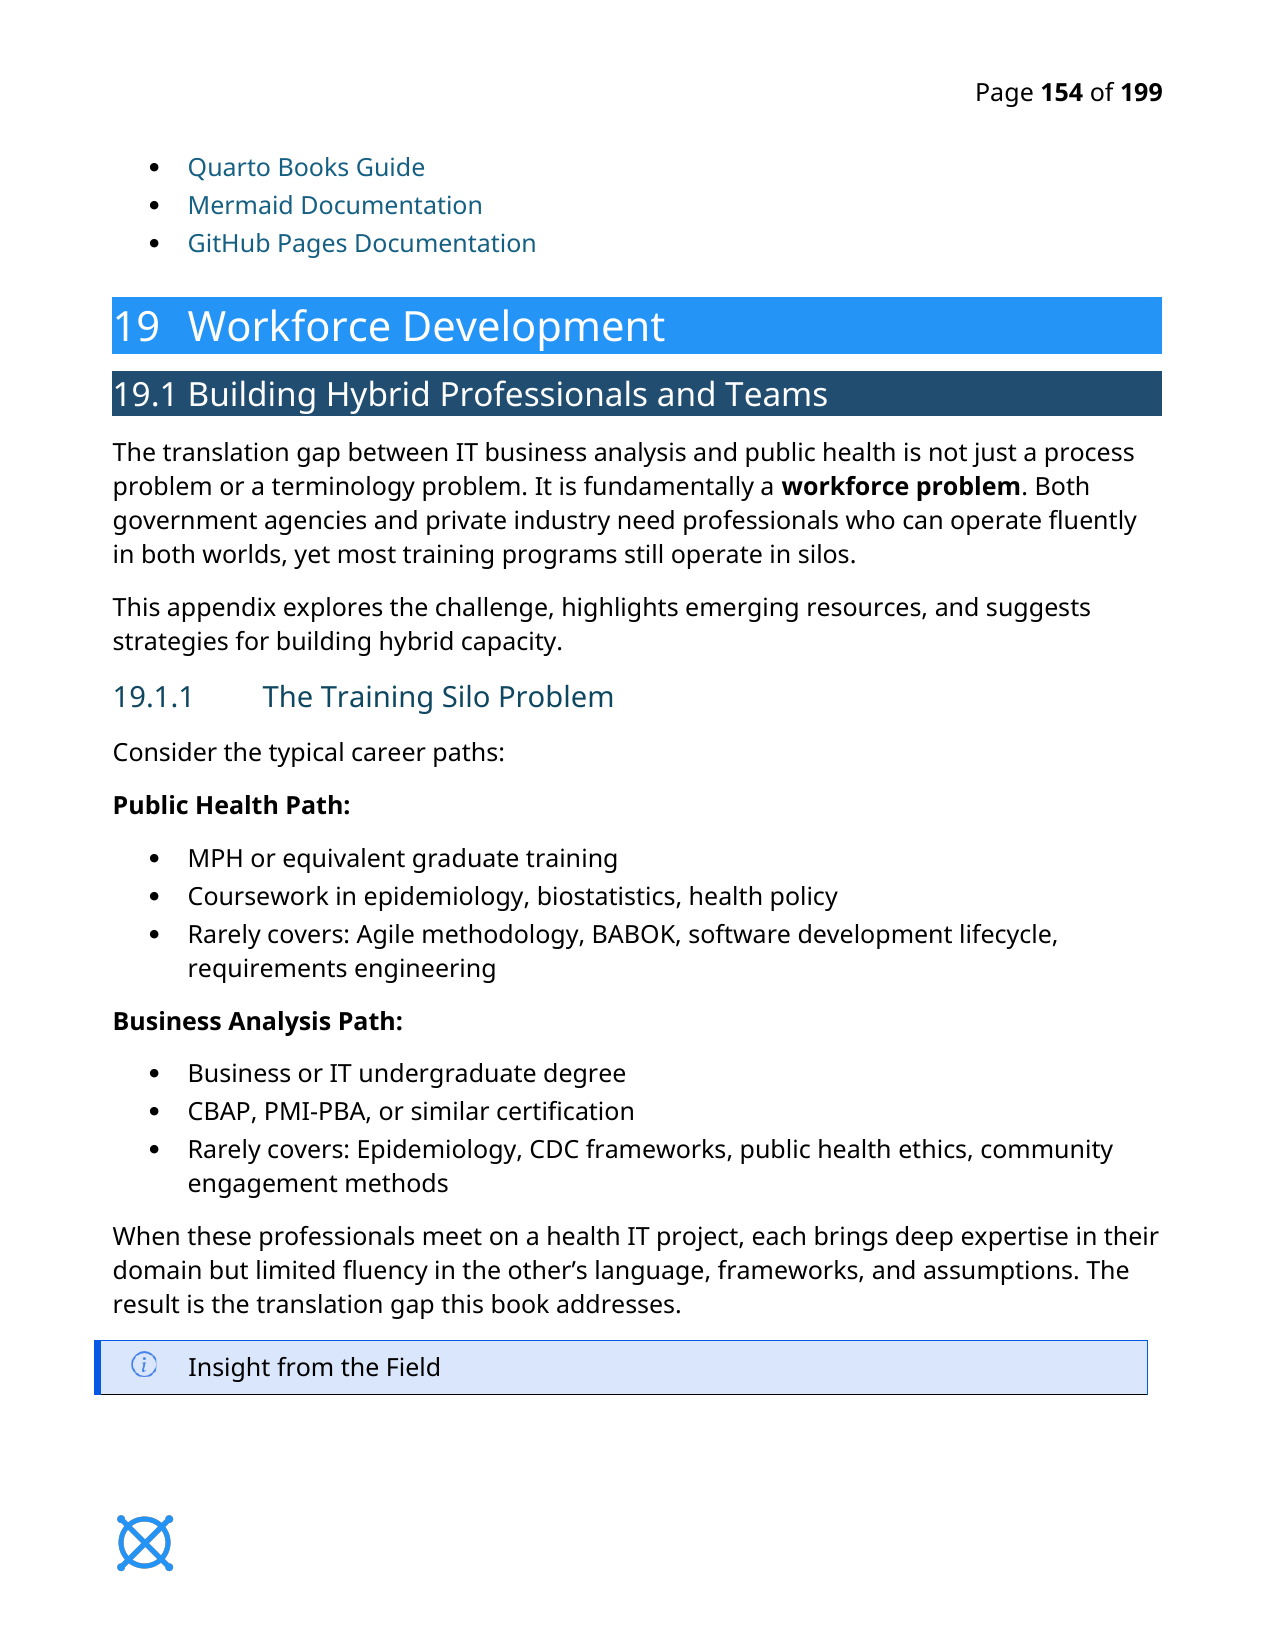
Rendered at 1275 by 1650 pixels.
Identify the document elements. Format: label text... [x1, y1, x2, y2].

list Coursework in epidemiology, biostatistics, health policy [150, 878, 1162, 913]
text This appendix explores the challenge, highlights emerging resources, and suggests strategies for building hybrid capacity. [112, 590, 1162, 658]
list Quarto Books Guide [150, 150, 1162, 184]
list CBAP, PMI-PBA, or similar certification [150, 1094, 1162, 1128]
list GitHub Pages Documentation [150, 226, 1162, 260]
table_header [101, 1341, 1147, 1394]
text Public Health Path: [112, 788, 1162, 822]
text Consider the typical career paths: [112, 735, 1162, 769]
picture [112, 1511, 177, 1575]
list Business or IT undergraduate degree [150, 1056, 1162, 1090]
text When these professionals meet on a health IT project, each brings deep expertise in their domain but limited fluency in the other’s language, frameworks, and assumptions. The result is the translation gap this book addresses. [112, 1218, 1162, 1321]
list Mermaid Documentation [150, 188, 1162, 222]
text Business Analysis Path: [112, 1003, 1162, 1037]
subtitle The Training Silo Problem [112, 677, 1162, 716]
subtitle Building Hybrid Professionals and Teams [112, 371, 1162, 416]
picture [131, 1351, 157, 1377]
list Rarely covers: Agile methodology, BABOK, software development lifecycle, requirements engineering [150, 916, 1162, 984]
text The translation gap between IT business analysis and public health is not just a process problem or a terminology problem. It is fundamentally a workforce problem. Both government agencies and private industry need professionals who can operate fluently in both worlds, yet most training programs still operate in silos. [112, 435, 1162, 571]
list MPH or equivalent graduate training [150, 841, 1162, 875]
subtitle Workforce Development [112, 297, 1162, 354]
list Rarely covers: Epidemiology, CDC frameworks, public health ethics, community engagement methods [150, 1132, 1162, 1200]
